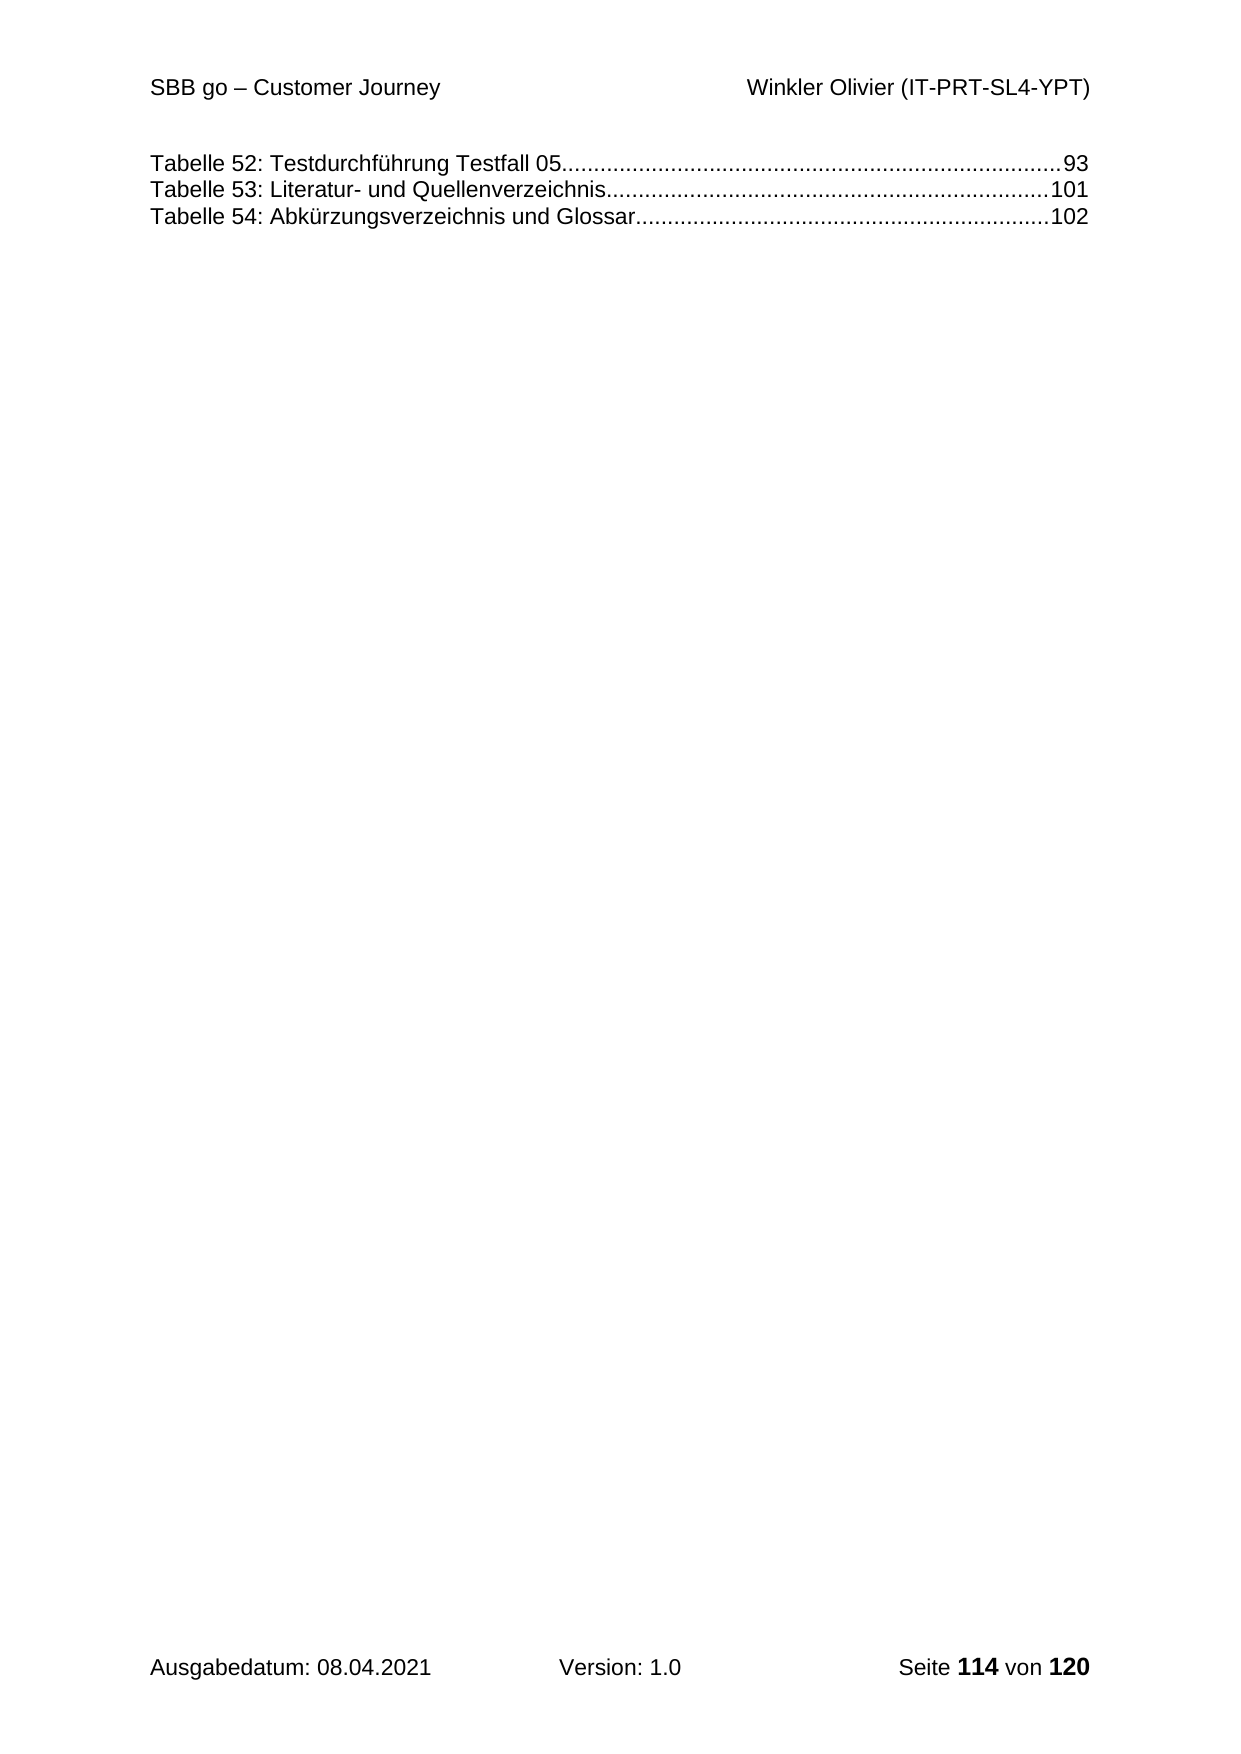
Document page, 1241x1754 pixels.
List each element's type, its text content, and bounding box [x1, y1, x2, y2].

text Tabelle 53: Literatur- und Quellenverzeichnis 101 [150, 176, 1090, 203]
text Tabelle 52: Testdurchführung Testfall 05 93 [150, 150, 1090, 176]
text Tabelle 54: Abkürzungsverzeichnis und Glossar 102 [150, 203, 1090, 229]
